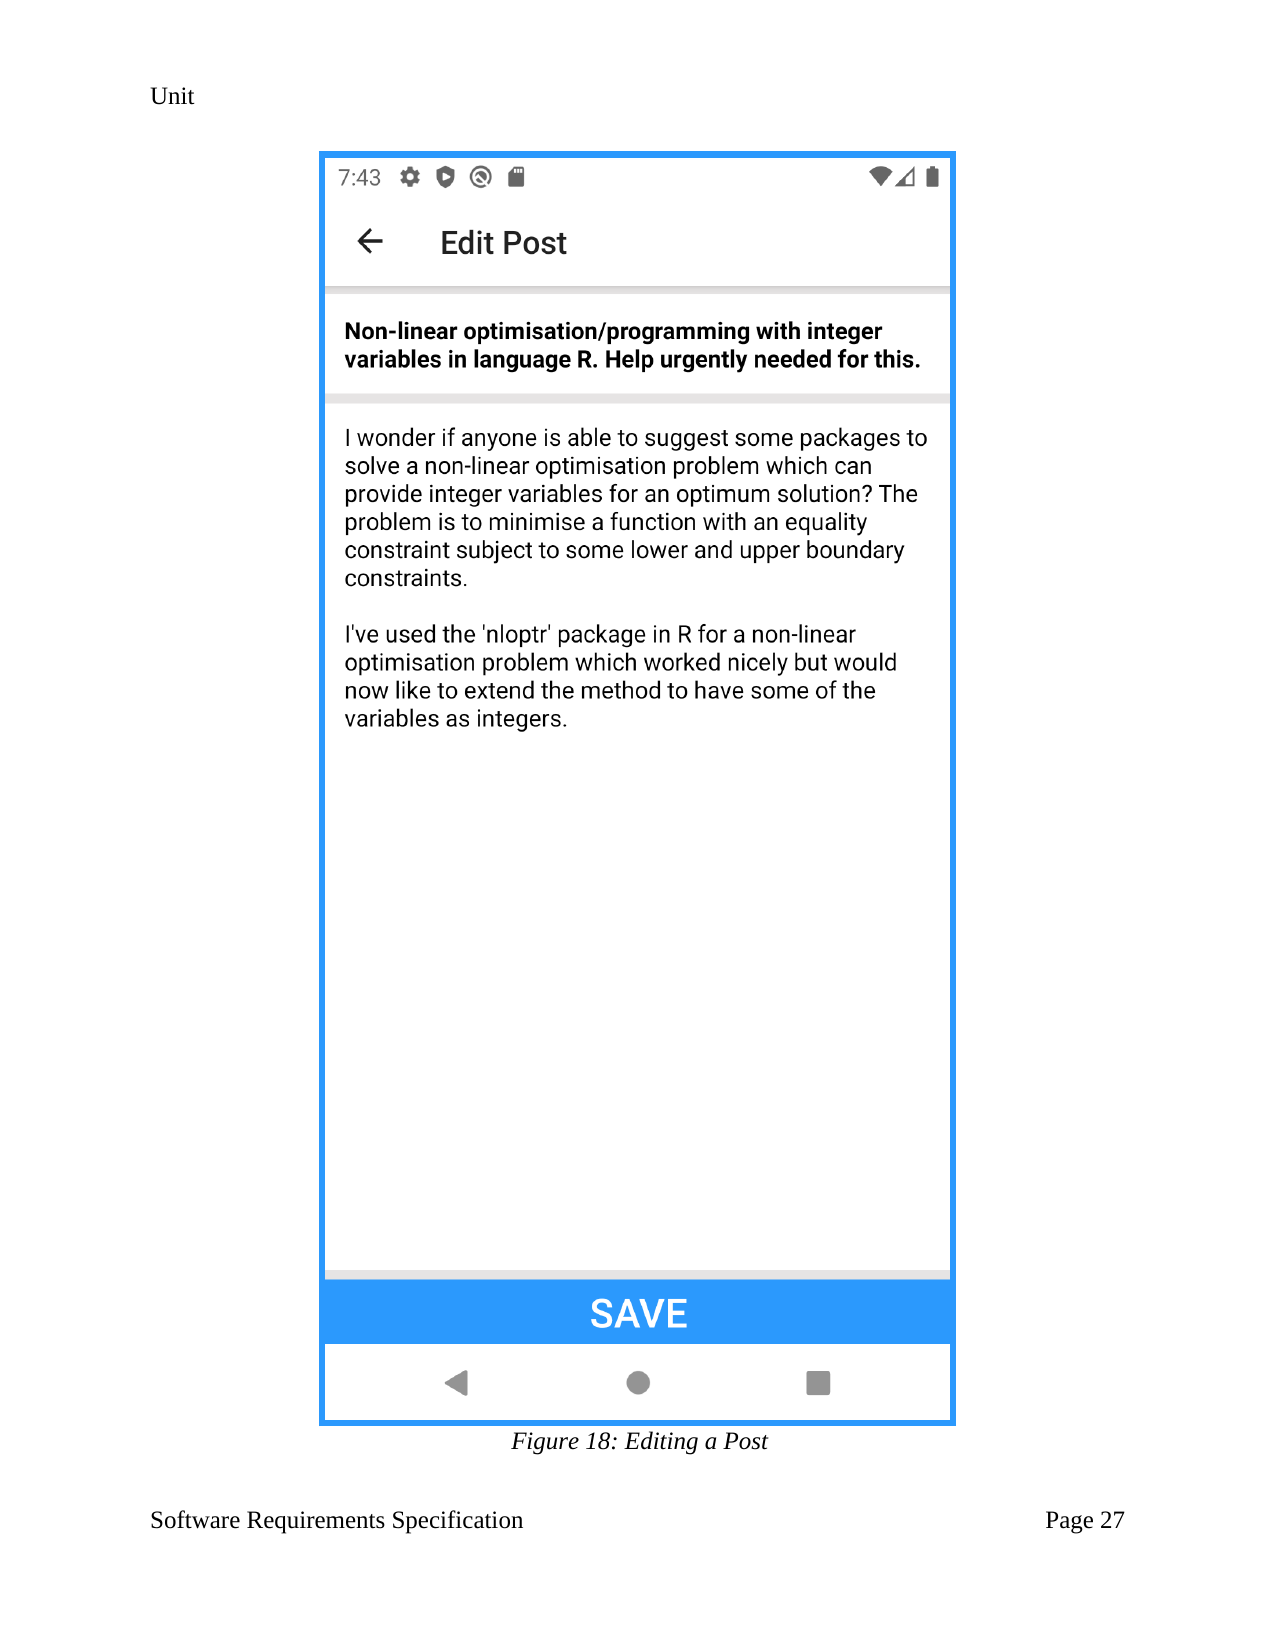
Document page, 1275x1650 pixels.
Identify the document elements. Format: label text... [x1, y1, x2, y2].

picture [325, 158, 950, 1420]
